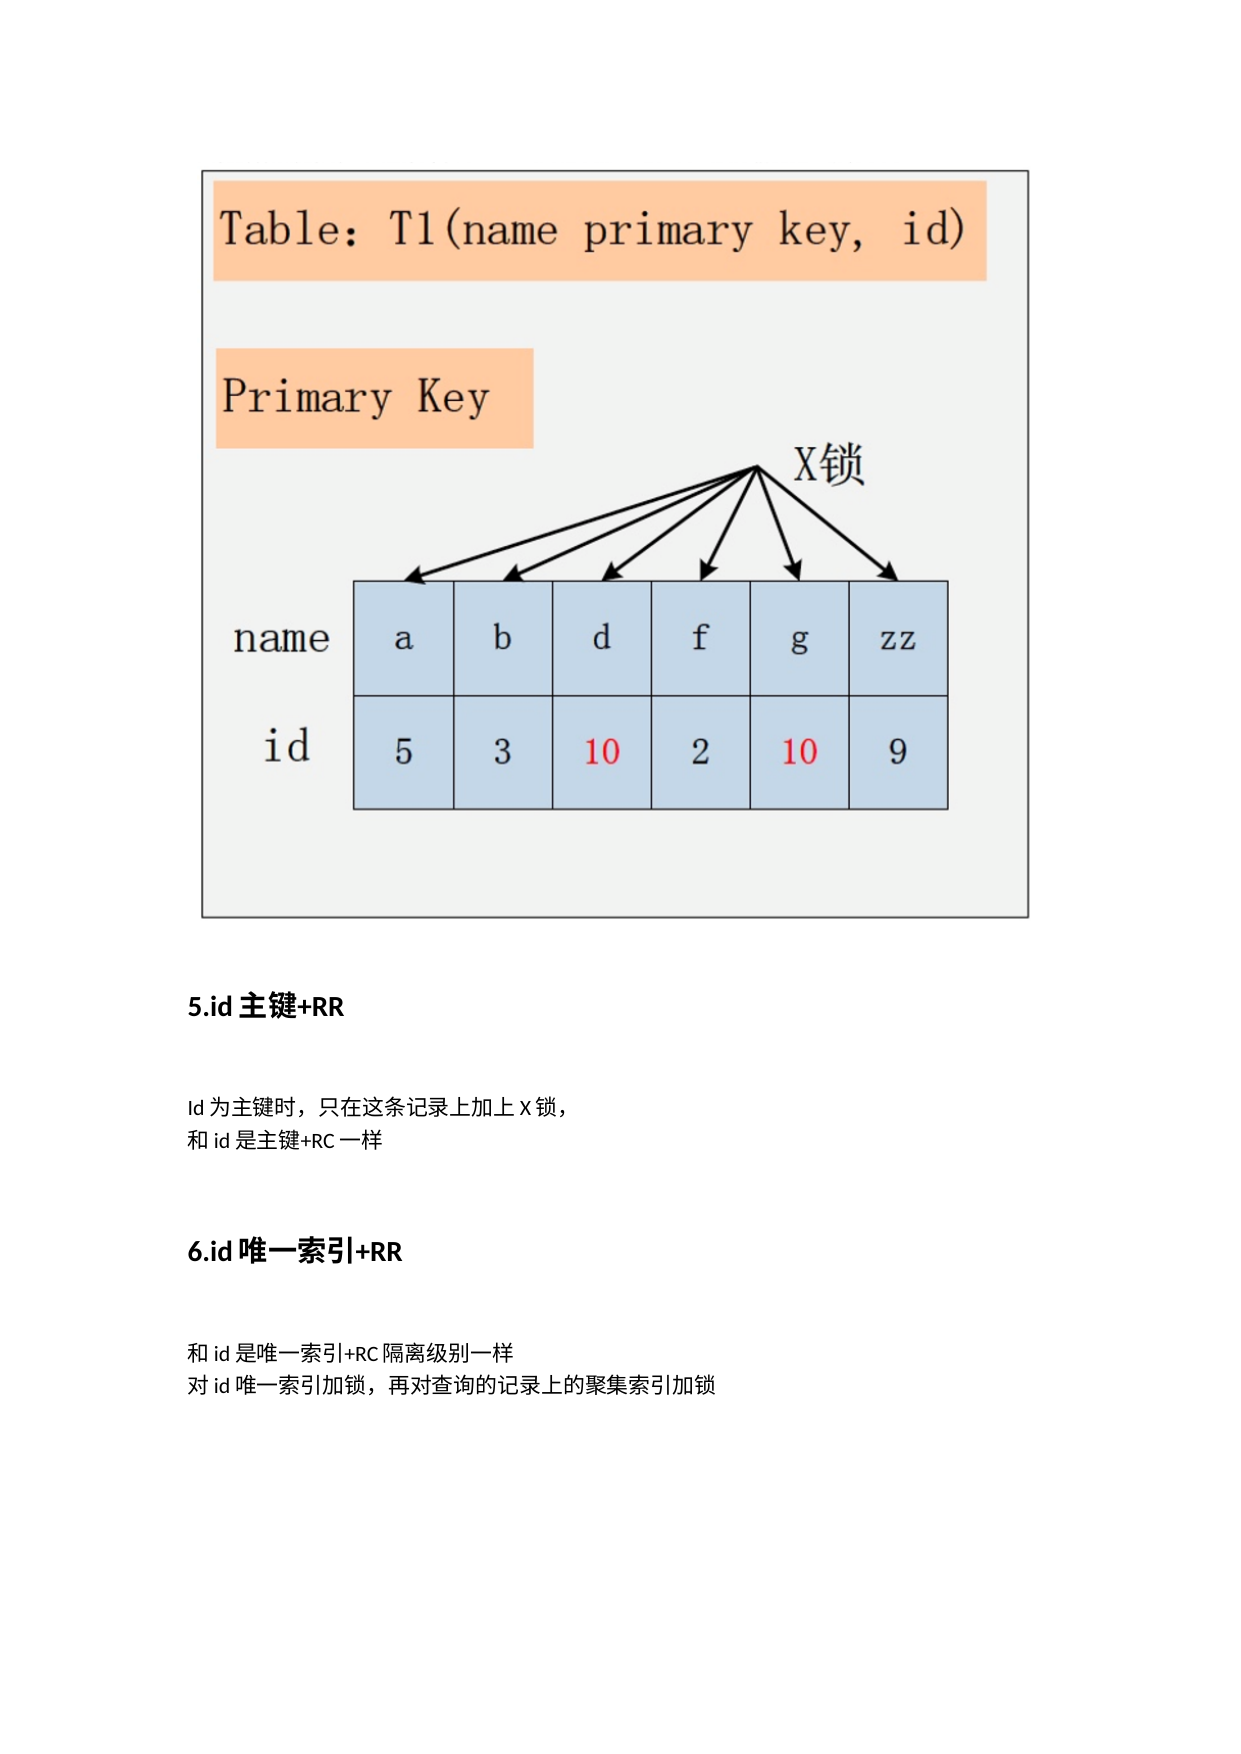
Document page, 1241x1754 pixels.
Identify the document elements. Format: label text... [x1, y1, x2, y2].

text 和id是主键+RC一样 [187, 1122, 1053, 1155]
picture [187, 162, 1053, 930]
subtitle 6.id唯一索引+RR [187, 1217, 1053, 1282]
text 和id是唯一索引+RC隔离级别一样 [187, 1336, 1053, 1368]
subtitle 5.id主键+RR [187, 971, 1053, 1036]
text 对id唯一索引加锁，再对查询的记录上的聚集索引加锁 [187, 1368, 1053, 1401]
text Id为主键时，只在这条记录上加上X锁， [187, 1090, 1053, 1122]
